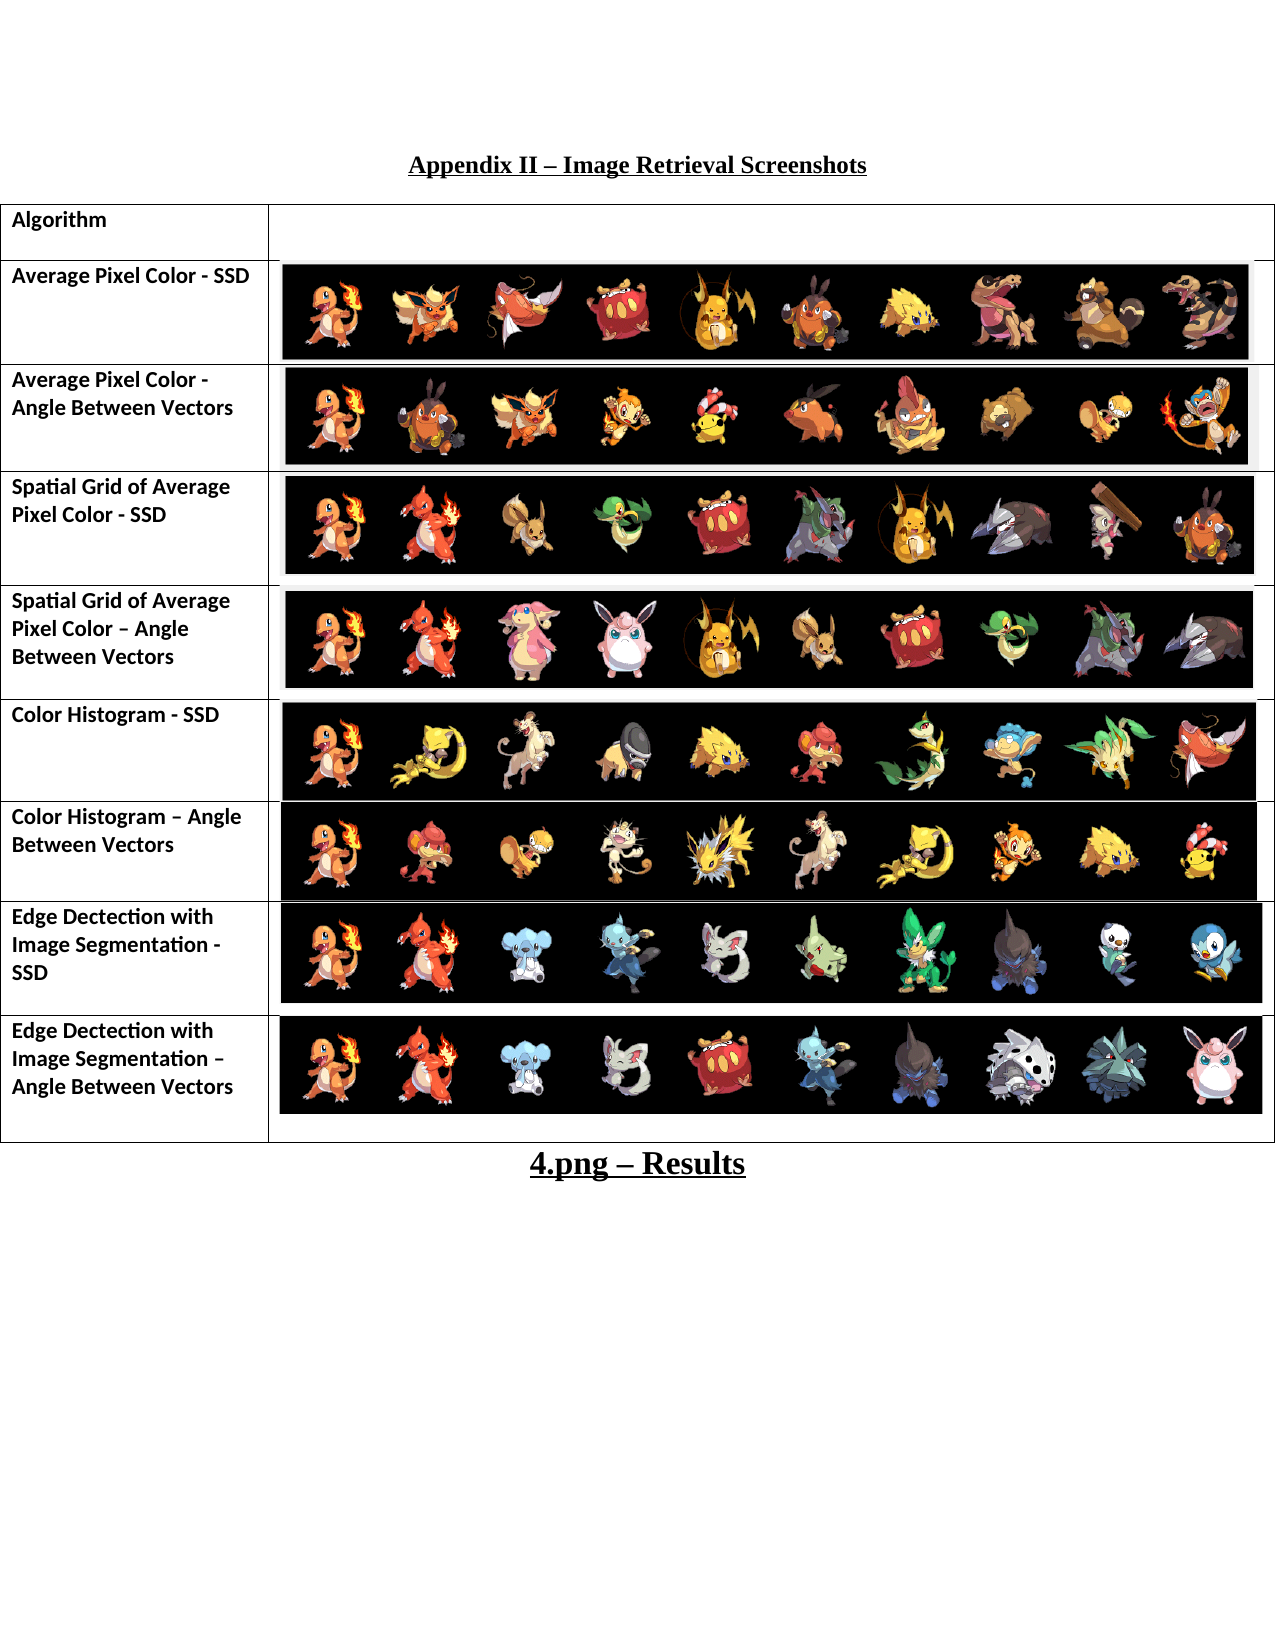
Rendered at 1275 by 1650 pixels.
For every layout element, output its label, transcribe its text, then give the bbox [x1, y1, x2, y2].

table_cell Average Pixel Color - SSD [1, 261, 268, 364]
table_cell [1260, 365, 1274, 471]
picture [279, 472, 1257, 576]
picture [279, 1015, 1263, 1114]
table_cell [269, 472, 1274, 585]
table_cell Color Histogram - SSD [1, 700, 268, 801]
table_cell Average Pixel Color - Angle Between Vectors [1, 365, 268, 471]
table_cell Edge Dectection with Image Segmentation - SSD [1, 902, 268, 1015]
table_cell [269, 261, 1274, 364]
table_cell [269, 1016, 1274, 1142]
table_cell [1258, 802, 1274, 901]
table_header [269, 205, 1274, 260]
table_cell Edge Dectection with Image Segmentation – Angle Between Vectors [1, 1016, 268, 1142]
table_cell Spatial Grid of Average Pixel Color - SSD [1, 472, 268, 585]
table_cell [269, 365, 279, 471]
table_cell Spatial Grid of Average Pixel Color – Angle Between Vectors [1, 586, 268, 699]
picture [279, 260, 1255, 362]
picture [279, 585, 1255, 690]
table_cell [269, 802, 279, 901]
text 4.png – Results [150, 1143, 1125, 1181]
table_cell Color Histogram – Angle Between Vectors [1, 802, 268, 901]
text Appendix II – Image Retrieval Screenshots [150, 150, 1125, 179]
picture [279, 365, 1260, 471]
table_cell [1258, 700, 1274, 801]
table_header Algorithm [1, 205, 268, 260]
picture [279, 902, 1263, 1004]
table_cell [269, 902, 1274, 1015]
picture [279, 699, 1258, 901]
table_cell [269, 586, 1274, 699]
table_cell [269, 700, 279, 801]
